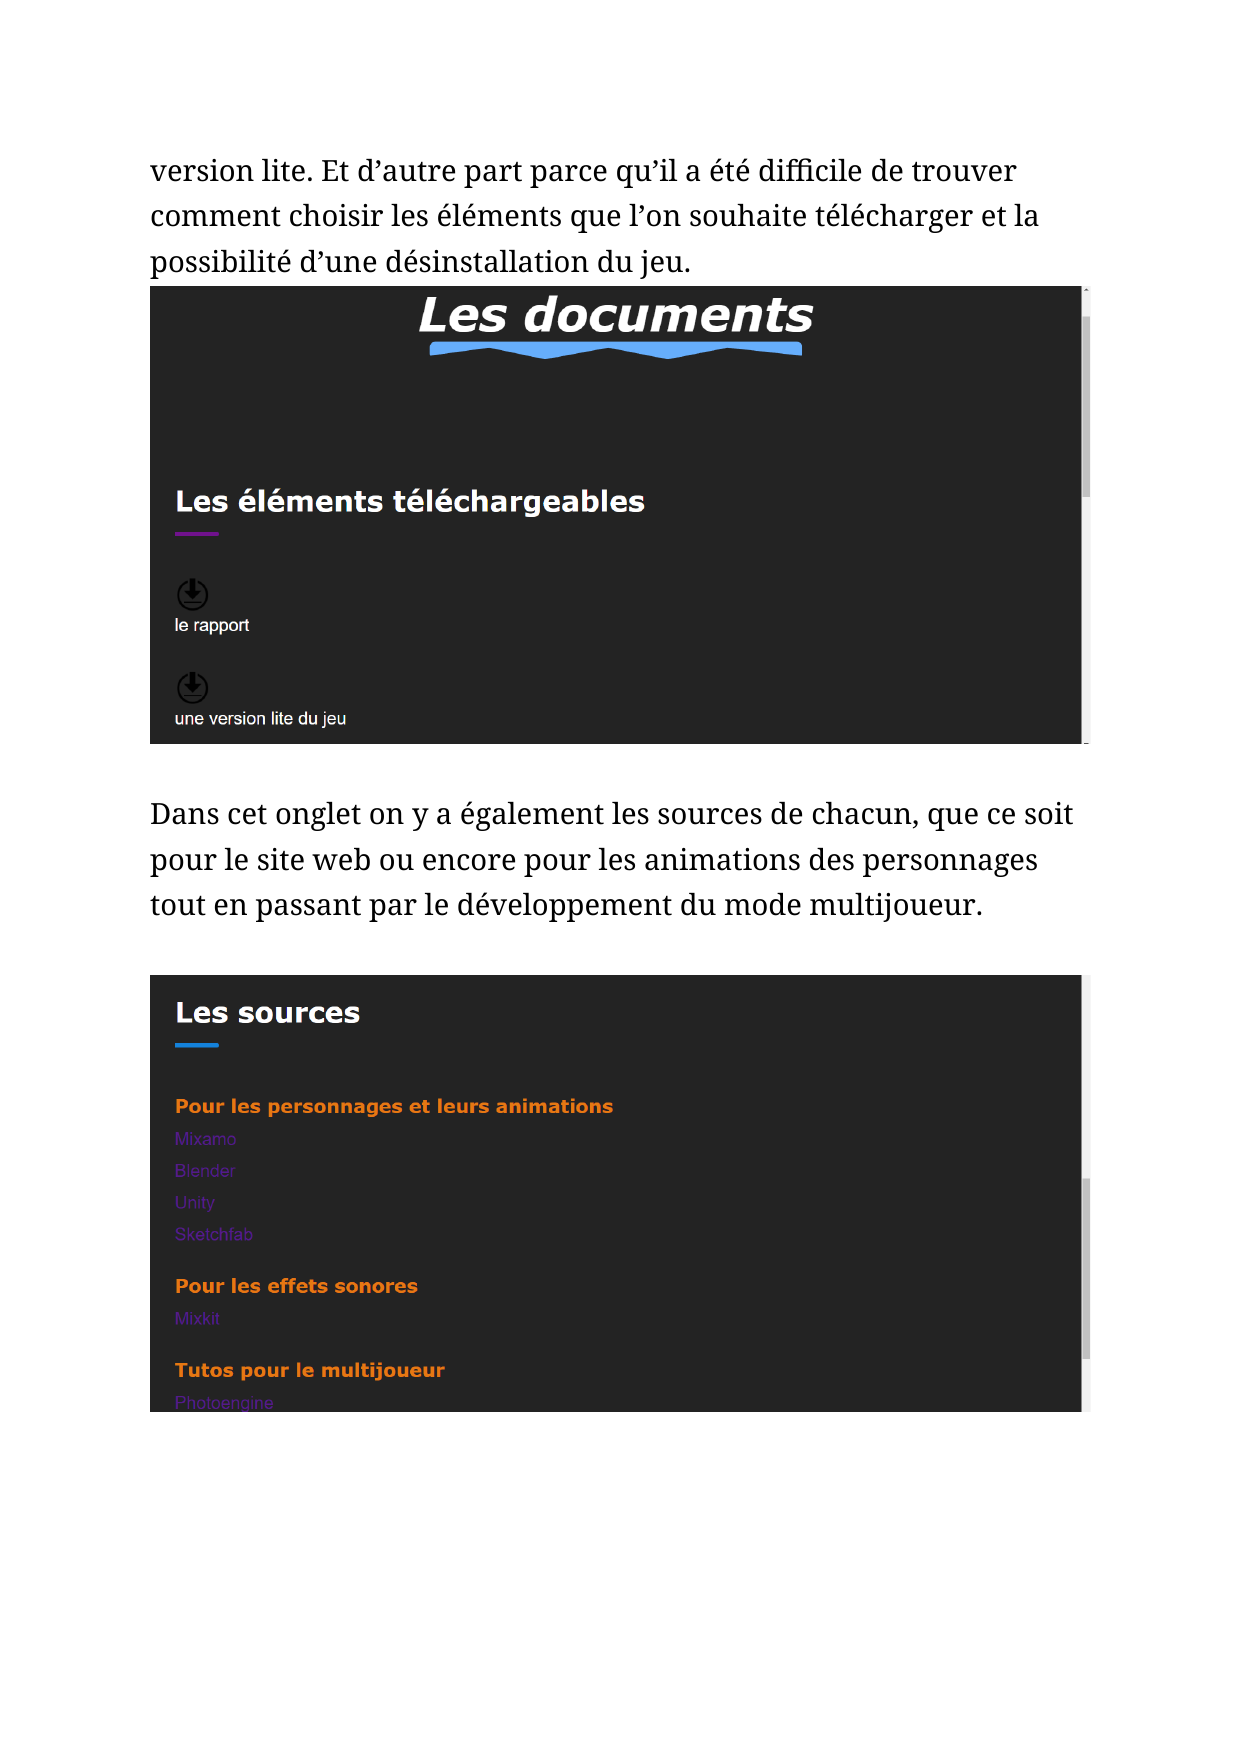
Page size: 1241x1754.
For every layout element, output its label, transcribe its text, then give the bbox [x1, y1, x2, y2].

picture [150, 975, 1091, 1412]
picture [150, 286, 1091, 744]
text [150, 150, 1090, 281]
text Dans cet onglet on y a également les sources de chacun, que ce soit pour le site web ou encore pour les animations des personnages tout en passant par le développement du mode multijoueur. [150, 793, 1090, 924]
